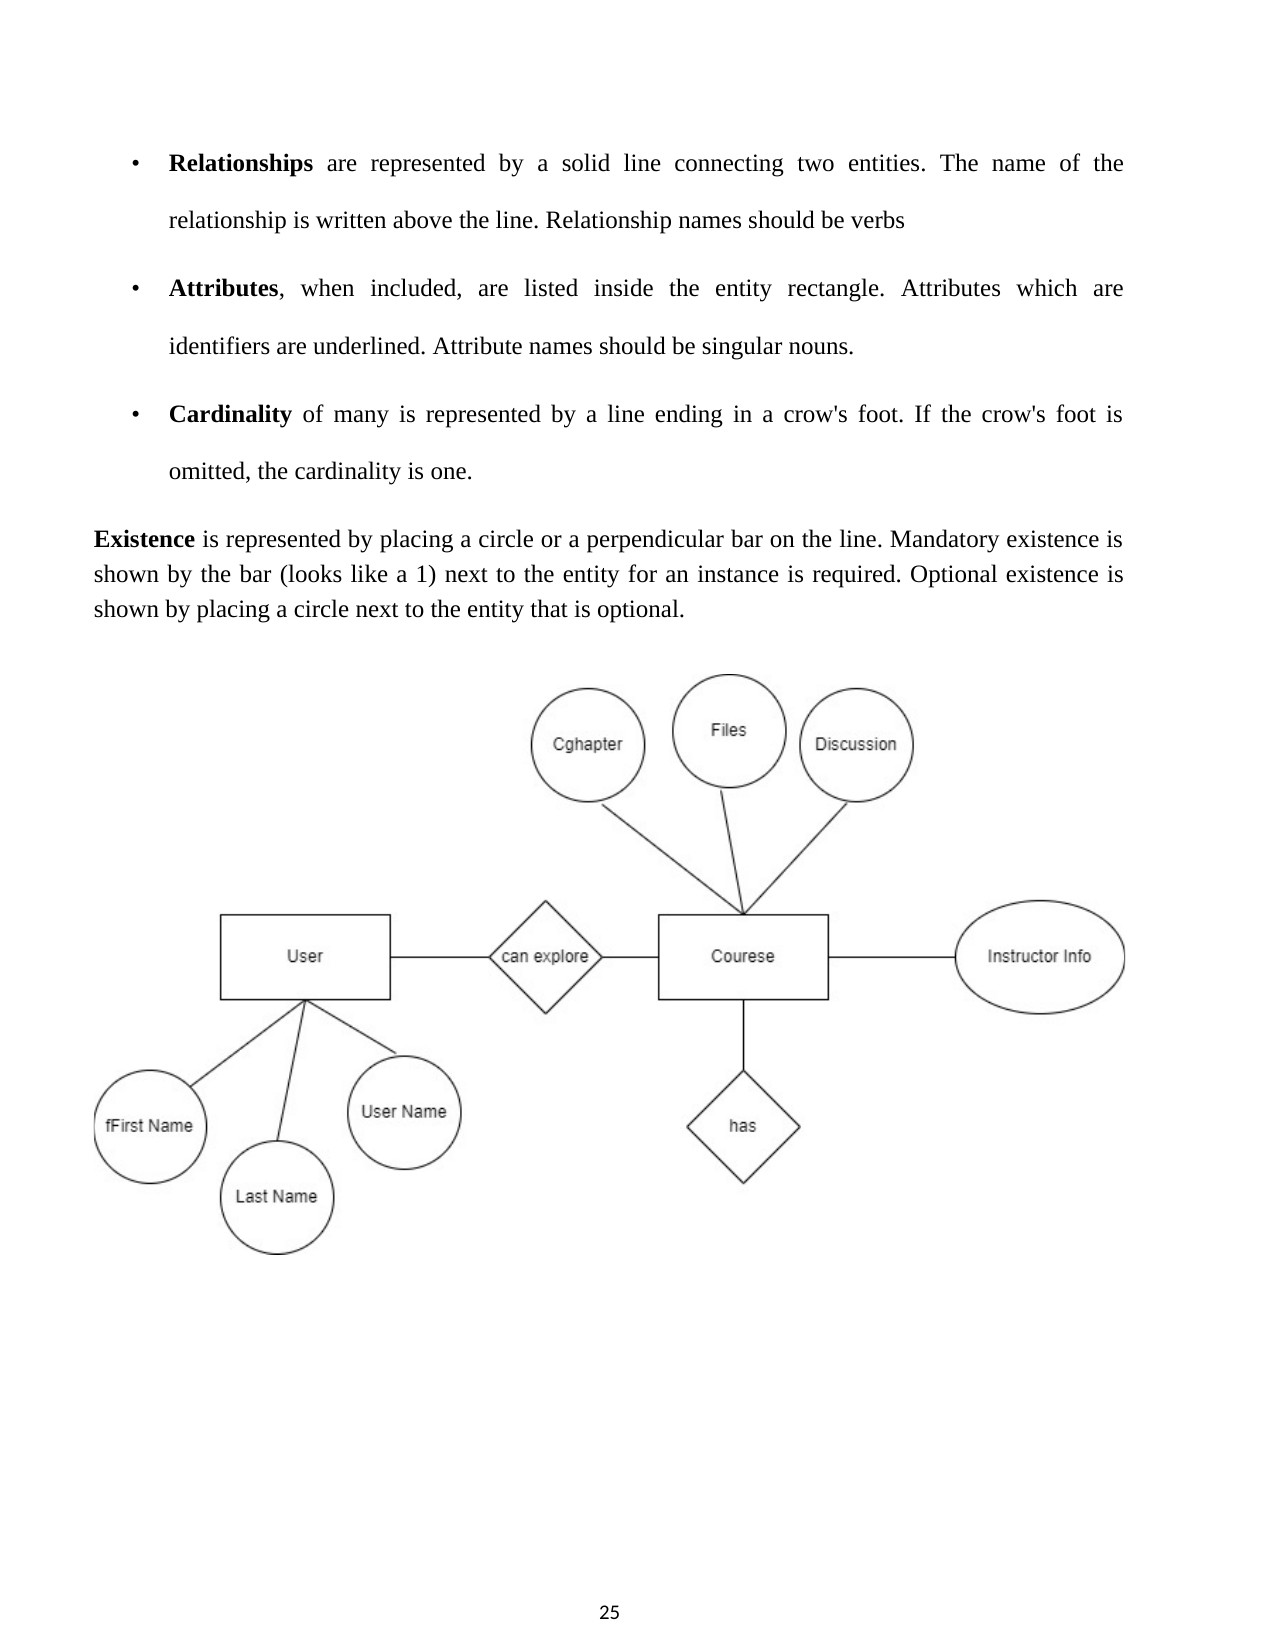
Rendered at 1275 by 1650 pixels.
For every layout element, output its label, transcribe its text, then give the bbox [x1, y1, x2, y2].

text Existence is represented by placing a circle or a perpendicular bar on the line. Mandatory existence is shown by the bar (looks like a 1) next to the entity for an instance is required. Optional existence is shown by placing a circle next to the entity that is optional. [94, 524, 1125, 622]
list Cardinality of many is represented by a line ending in a crow's foot. If the crow's foot is omitted, the cardinality is one. [131, 399, 1125, 485]
list Attributes, when included, are listed inside the entity rectangle. Attributes which are identifiers are underlined. Attribute names should be singular nouns. [131, 273, 1125, 360]
picture [93, 674, 1125, 1255]
list Relationships are represented by a solid line connecting two entities. The name of the relationship is written above the line. Relationship names should be verbs [131, 148, 1125, 234]
